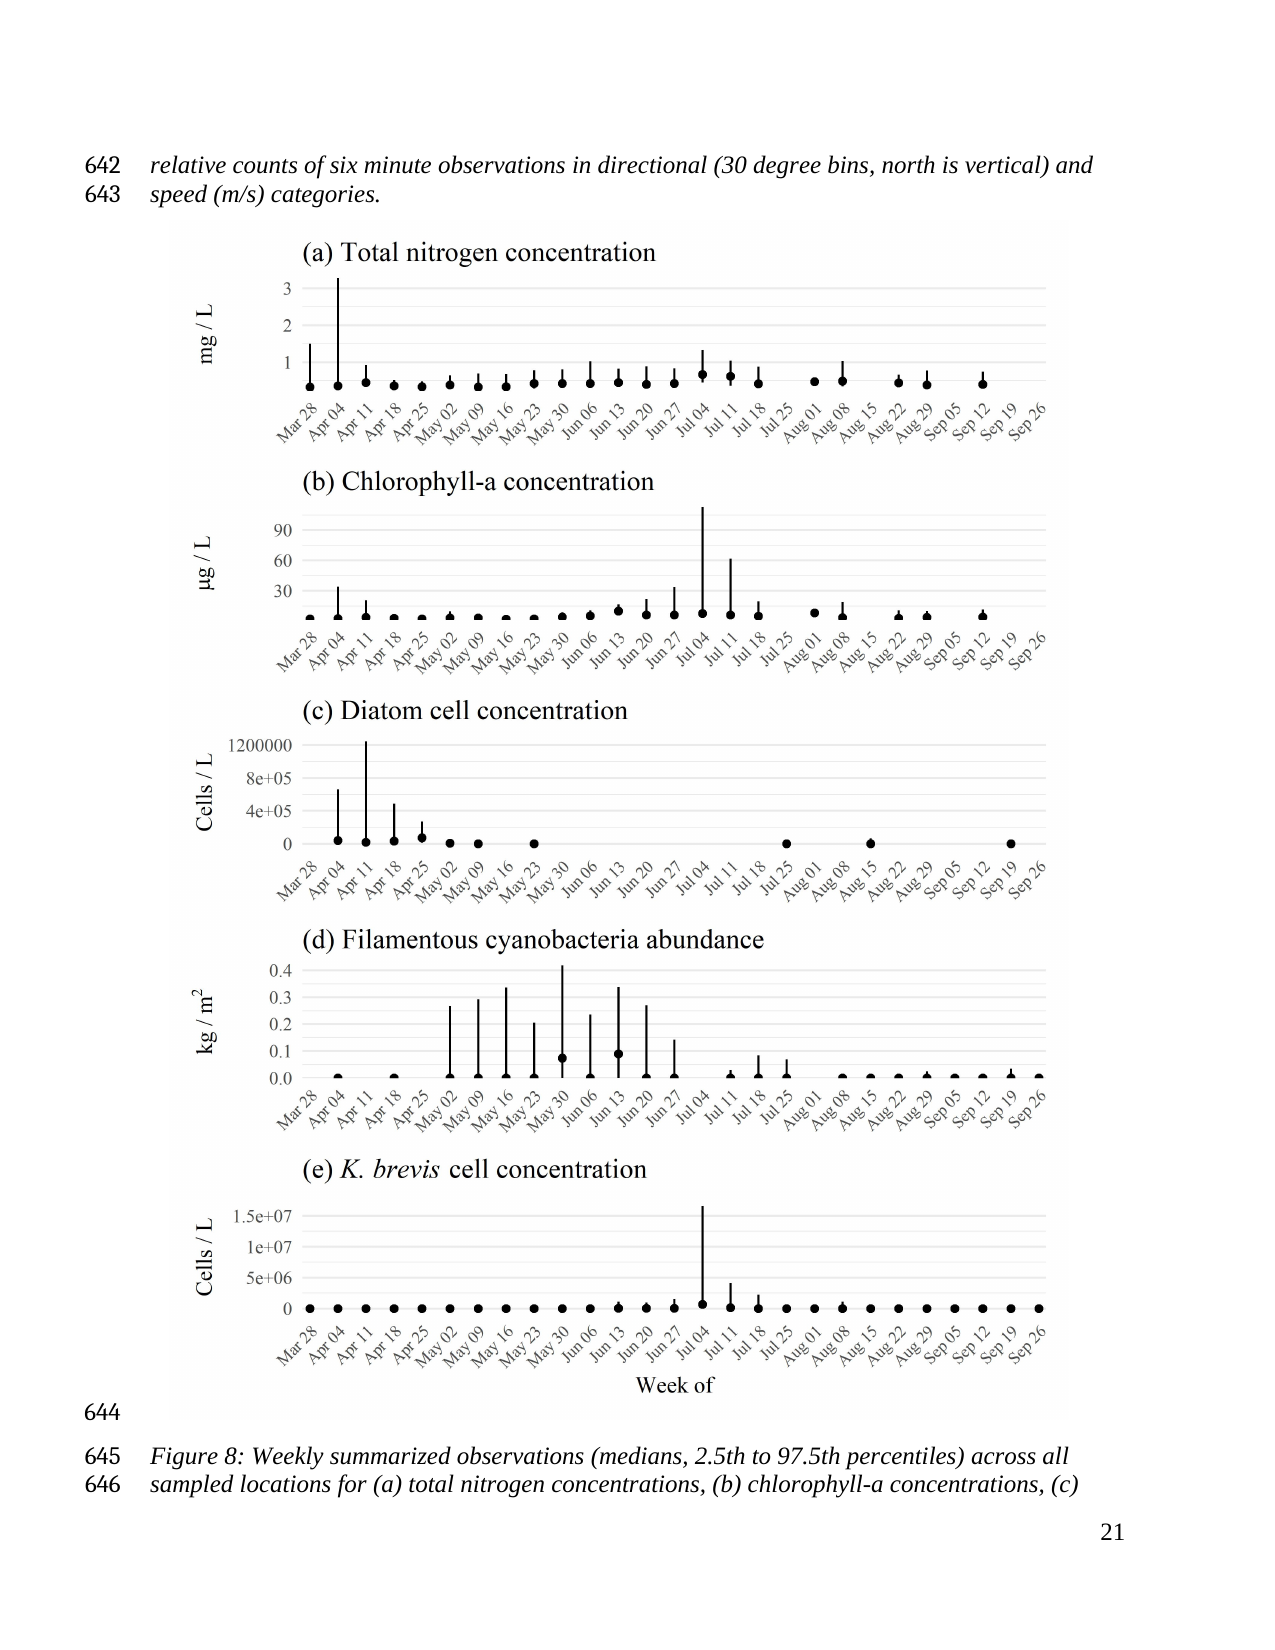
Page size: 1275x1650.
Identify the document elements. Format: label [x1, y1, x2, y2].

text [150, 150, 1125, 207]
text [150, 1441, 1125, 1498]
picture [168, 220, 1069, 1420]
